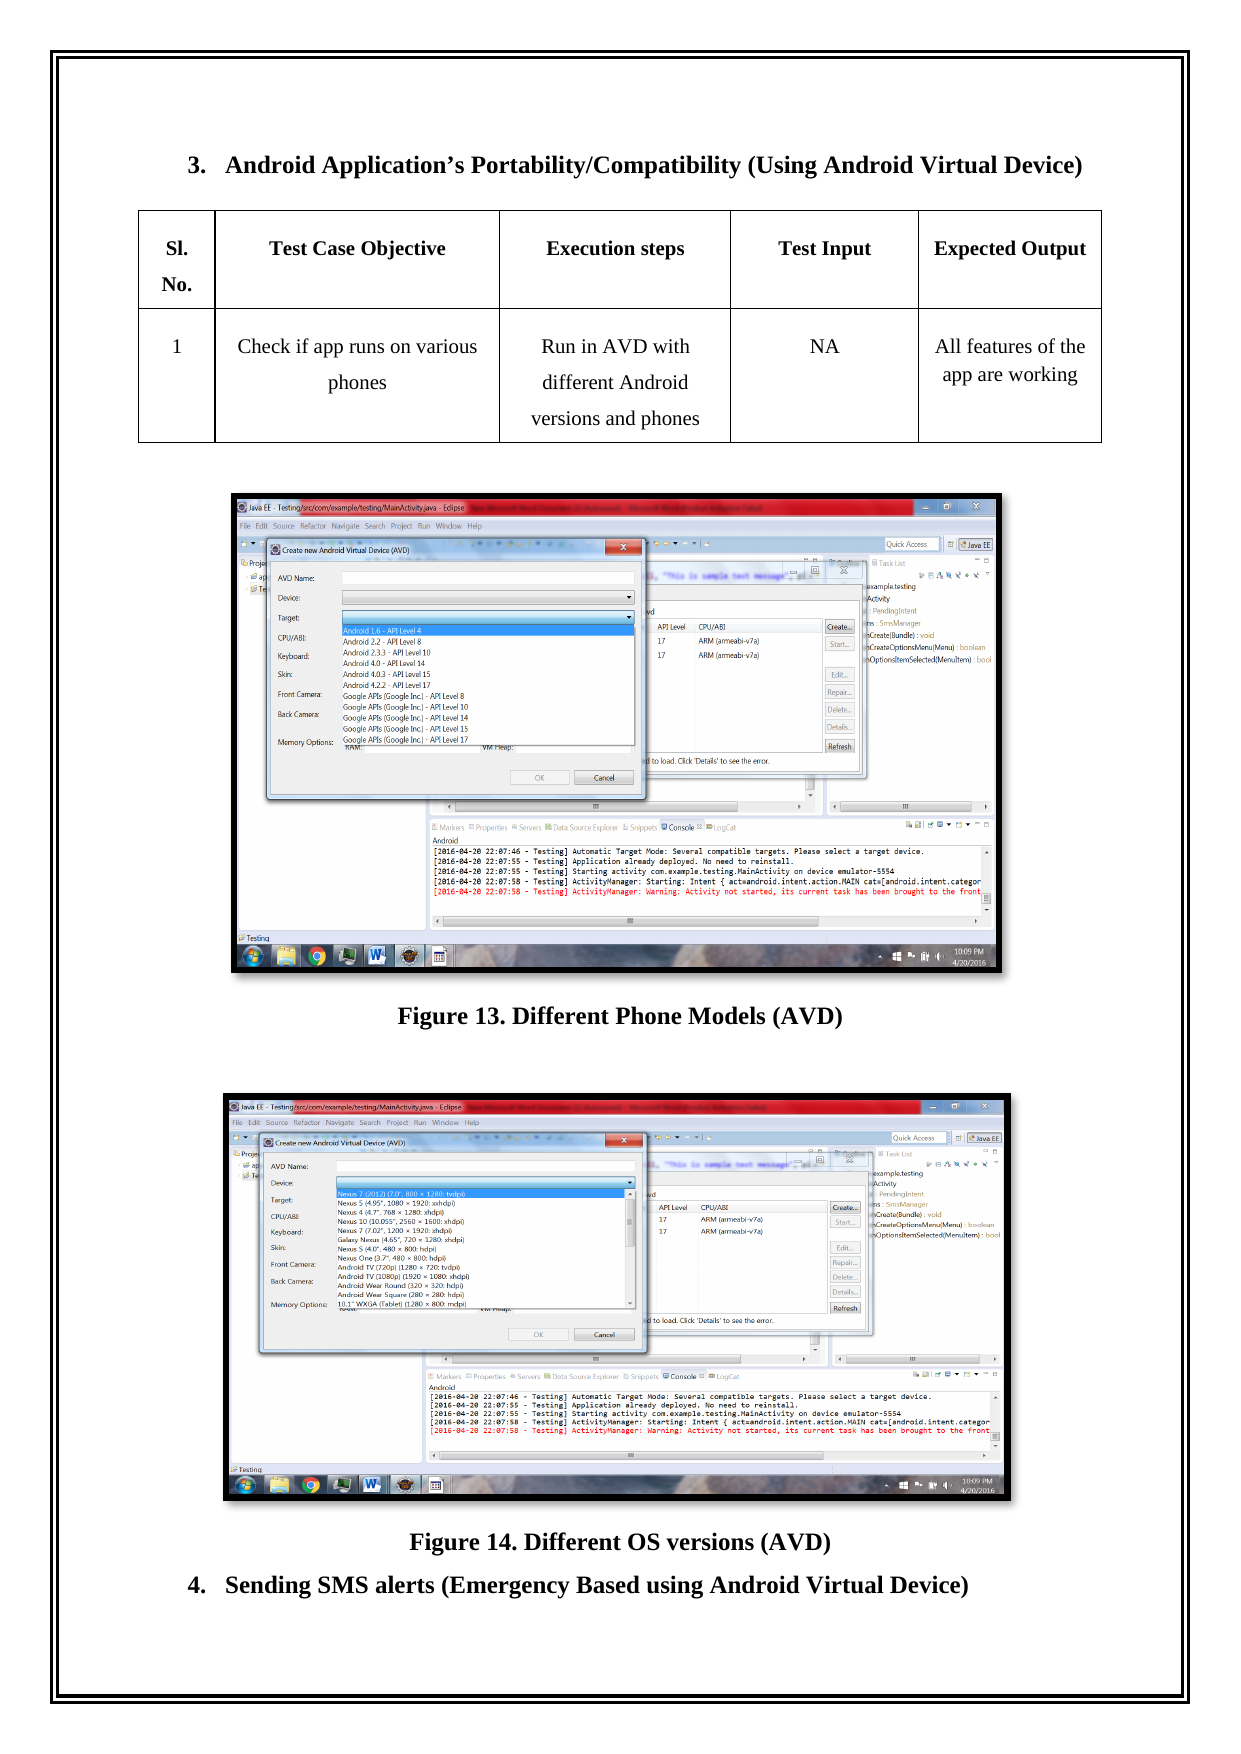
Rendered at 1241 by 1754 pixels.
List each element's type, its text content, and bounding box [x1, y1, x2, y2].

table_cell Check if app runs on various phones [216, 309, 499, 442]
table_header Test Input [731, 211, 918, 308]
picture [237, 499, 996, 967]
table_cell 1 [139, 309, 214, 442]
table_cell Run in AVD with different Android versions and phones [500, 309, 730, 442]
list Android Application’s Portability/Compatibility (Using Android Virtual Device) [187, 150, 1090, 179]
table_header Execution steps [500, 211, 730, 308]
list Sending SMS alerts (Emergency Based using Android Virtual Device) [187, 1570, 1090, 1598]
table_header Sl. No. [139, 211, 214, 308]
text Figure 13. Different Phone Models (AVD) [150, 1001, 1090, 1029]
table_cell NA [731, 309, 918, 442]
table_header Test Case Objective [216, 211, 499, 308]
text Figure 14. Different OS versions (AVD) [150, 1527, 1090, 1555]
table_header Expected Output [919, 211, 1101, 308]
table_cell All features of the app are working [919, 309, 1101, 442]
picture [229, 1100, 1004, 1494]
